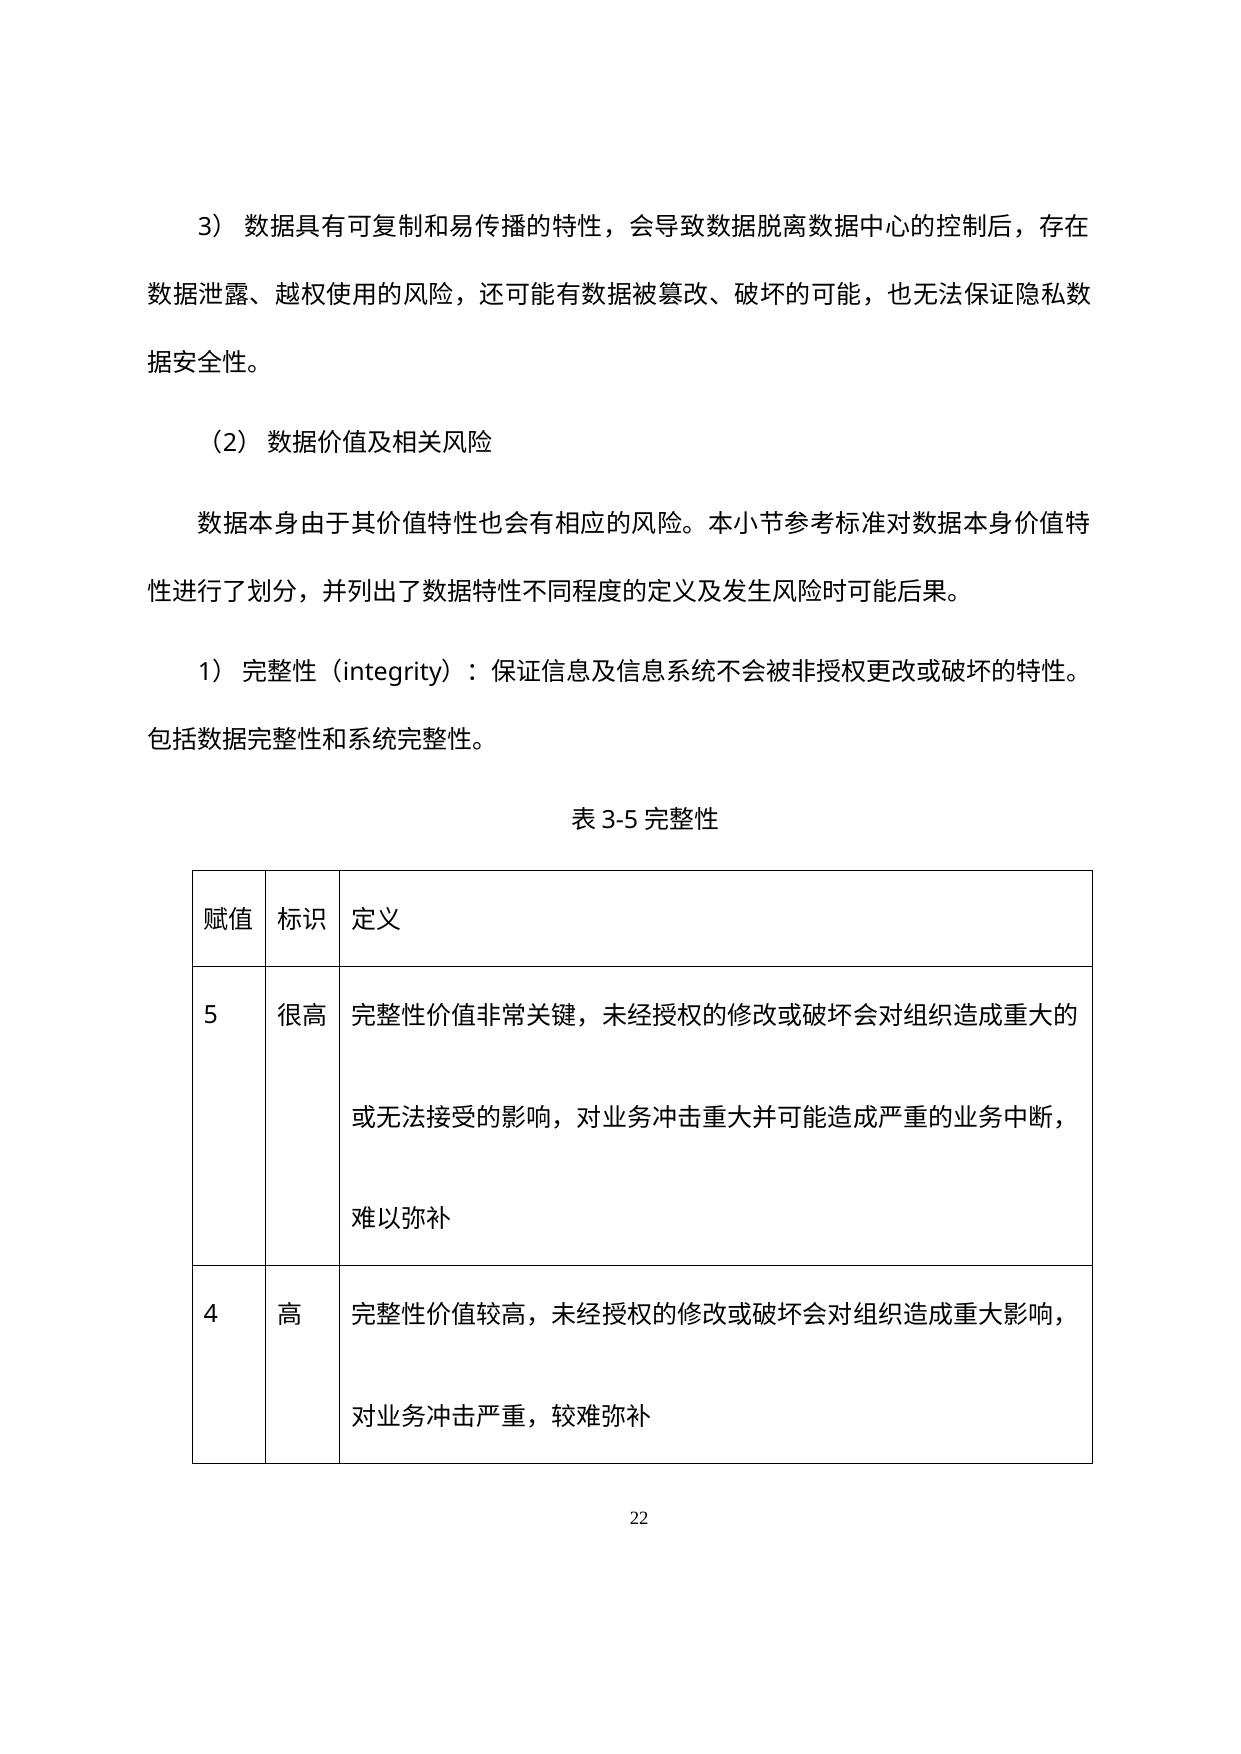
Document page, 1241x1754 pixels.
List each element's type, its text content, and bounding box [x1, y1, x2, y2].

table_cell 高 [266, 1266, 339, 1463]
text （2） 数据价值及相关风险 [148, 407, 1092, 475]
table_cell 4 [193, 1266, 265, 1463]
table_header 赋值 [193, 871, 265, 966]
text 表 3-5 完整性 [148, 784, 1092, 852]
table_cell 完整性价值非常关键，未经授权的修改或破坏会对组织造成重大的或无法接受的影响，对业务冲击重大并可能造成严重的业务中断，难以弥补 [340, 967, 1092, 1265]
table_header 标识 [266, 871, 339, 966]
text 1） 完整性（integrity）：保证信息及信息系统不会被非授权更改或破坏的特性。包括数据完整性和系统完整性。 [148, 636, 1092, 772]
table_header 定义 [340, 871, 1092, 966]
table_cell 5 [193, 967, 265, 1265]
text 数据本身由于其价值特性也会有相应的风险。本小节参考标准对数据本身价值特性进行了划分，并列出了数据特性不同程度的定义及发生风险时可能后果。 [148, 487, 1092, 623]
text 3） 数据具有可复制和易传播的特性，会导致数据脱离数据中心的控制后，存在数据泄露、越权使用的风险，还可能有数据被篡改、破坏的可能，也无法保证隐私数据安全性。 [148, 191, 1092, 394]
table_cell 完整性价值较高，未经授权的修改或破坏会对组织造成重大影响，对业务冲击严重，较难弥补 [340, 1266, 1092, 1463]
table_cell 很高 [266, 967, 339, 1265]
